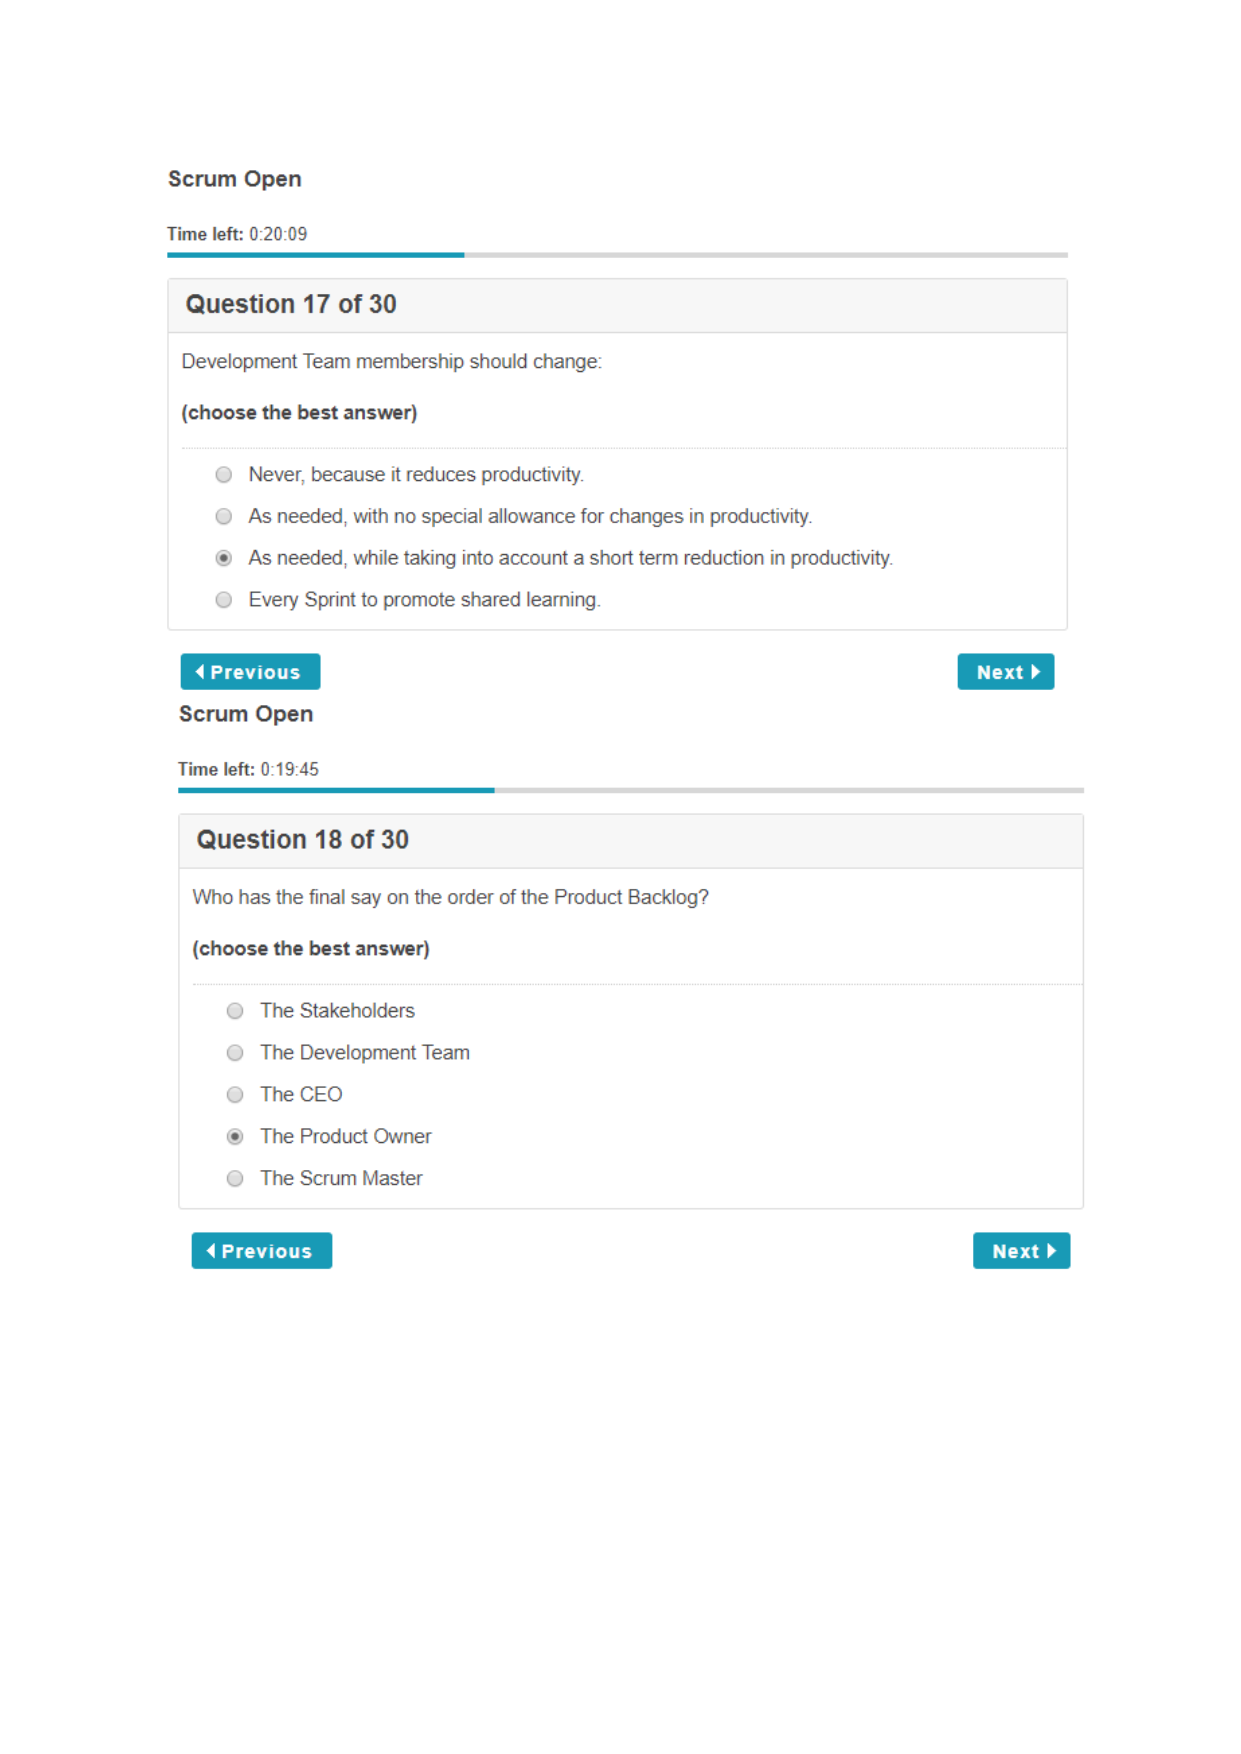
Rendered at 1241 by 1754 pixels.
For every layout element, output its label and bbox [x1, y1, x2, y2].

picture [150, 696, 1091, 1288]
picture [150, 150, 1091, 694]
